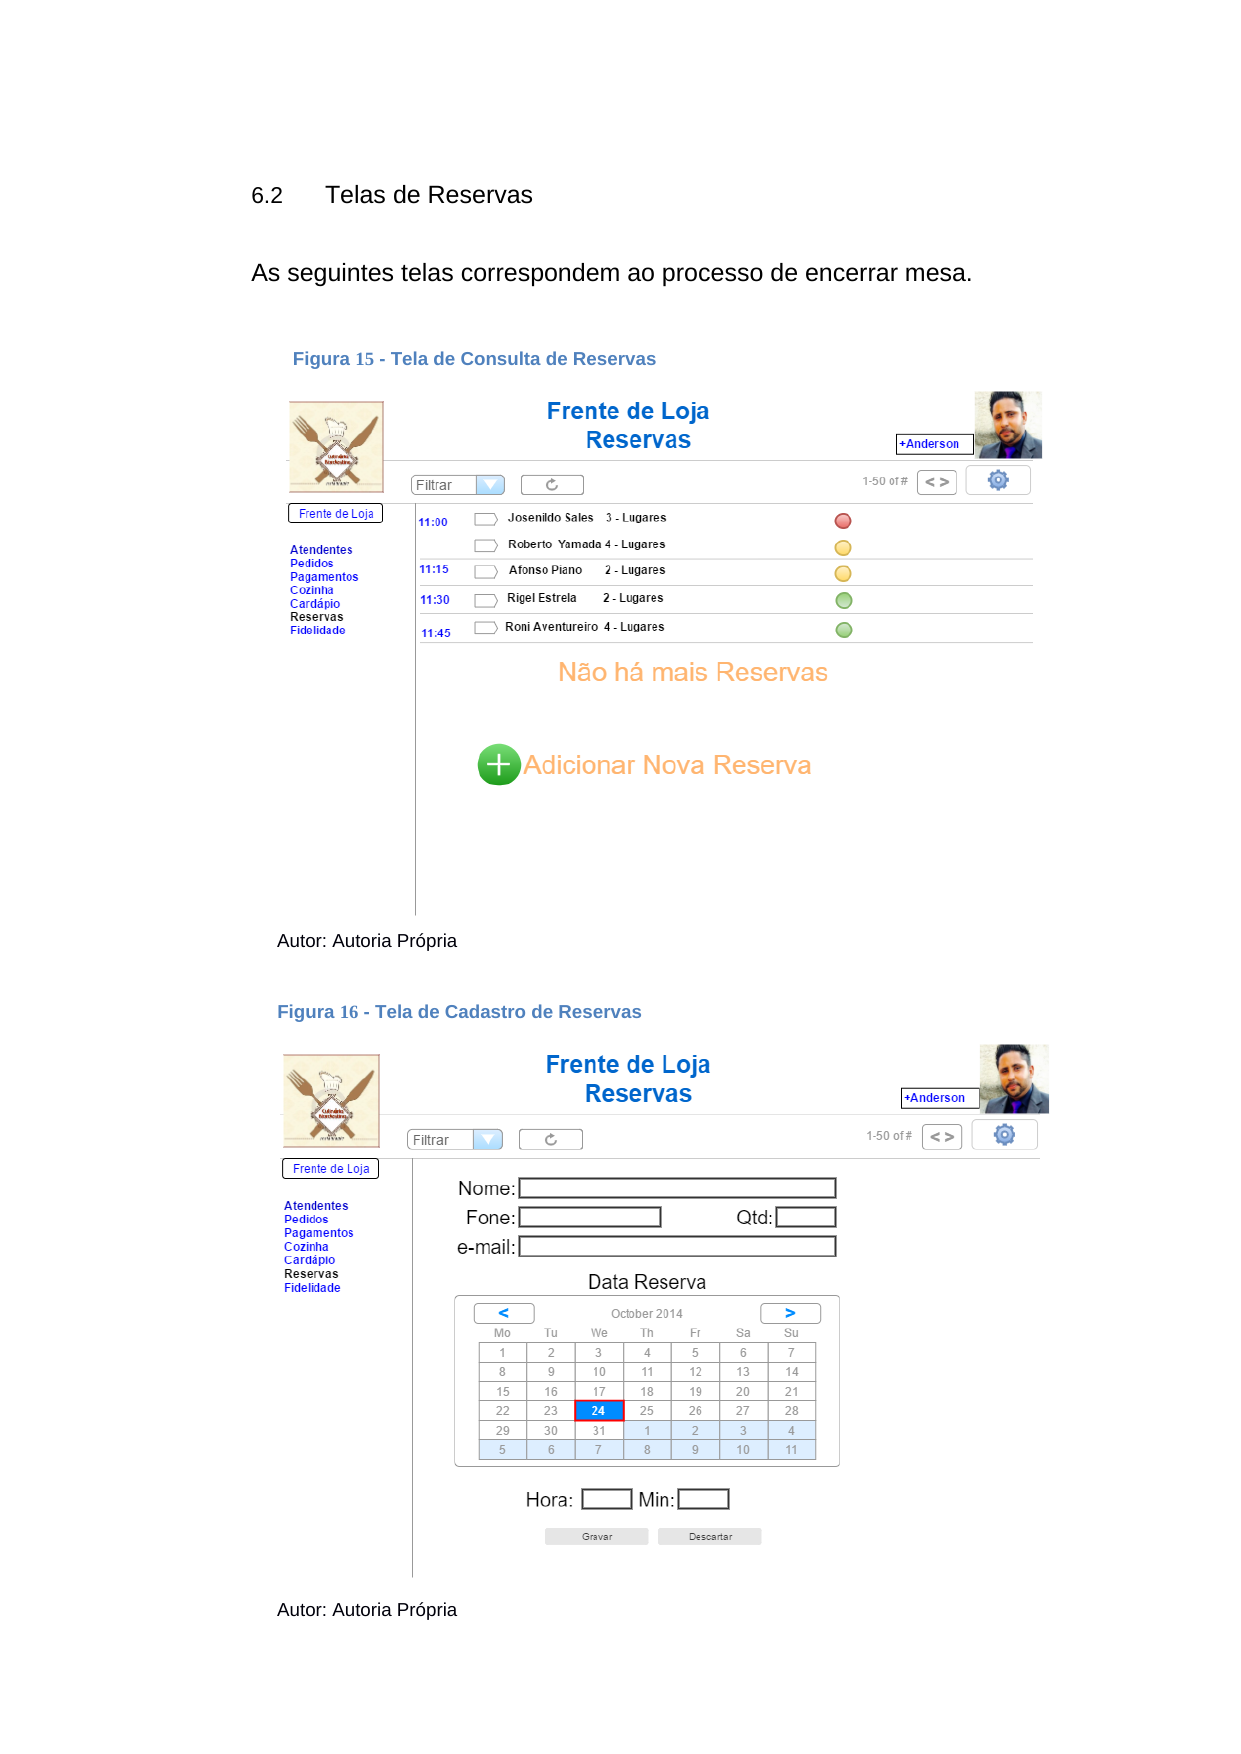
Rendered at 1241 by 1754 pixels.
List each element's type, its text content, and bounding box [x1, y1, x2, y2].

subtitle Telas de Reservas [177, 180, 1122, 209]
text Figura 16 - Tela de Cadastro de Reservas [251, 1001, 1122, 1022]
text As seguintes telas correspondem ao processo de encerrar mesa. [177, 258, 1122, 287]
text Autor: Autoria Própria [251, 930, 1122, 951]
text Figura 15 - Tela de Consulta de Reservas [251, 348, 1122, 369]
text Autor: Autoria Própria [251, 1598, 1122, 1620]
